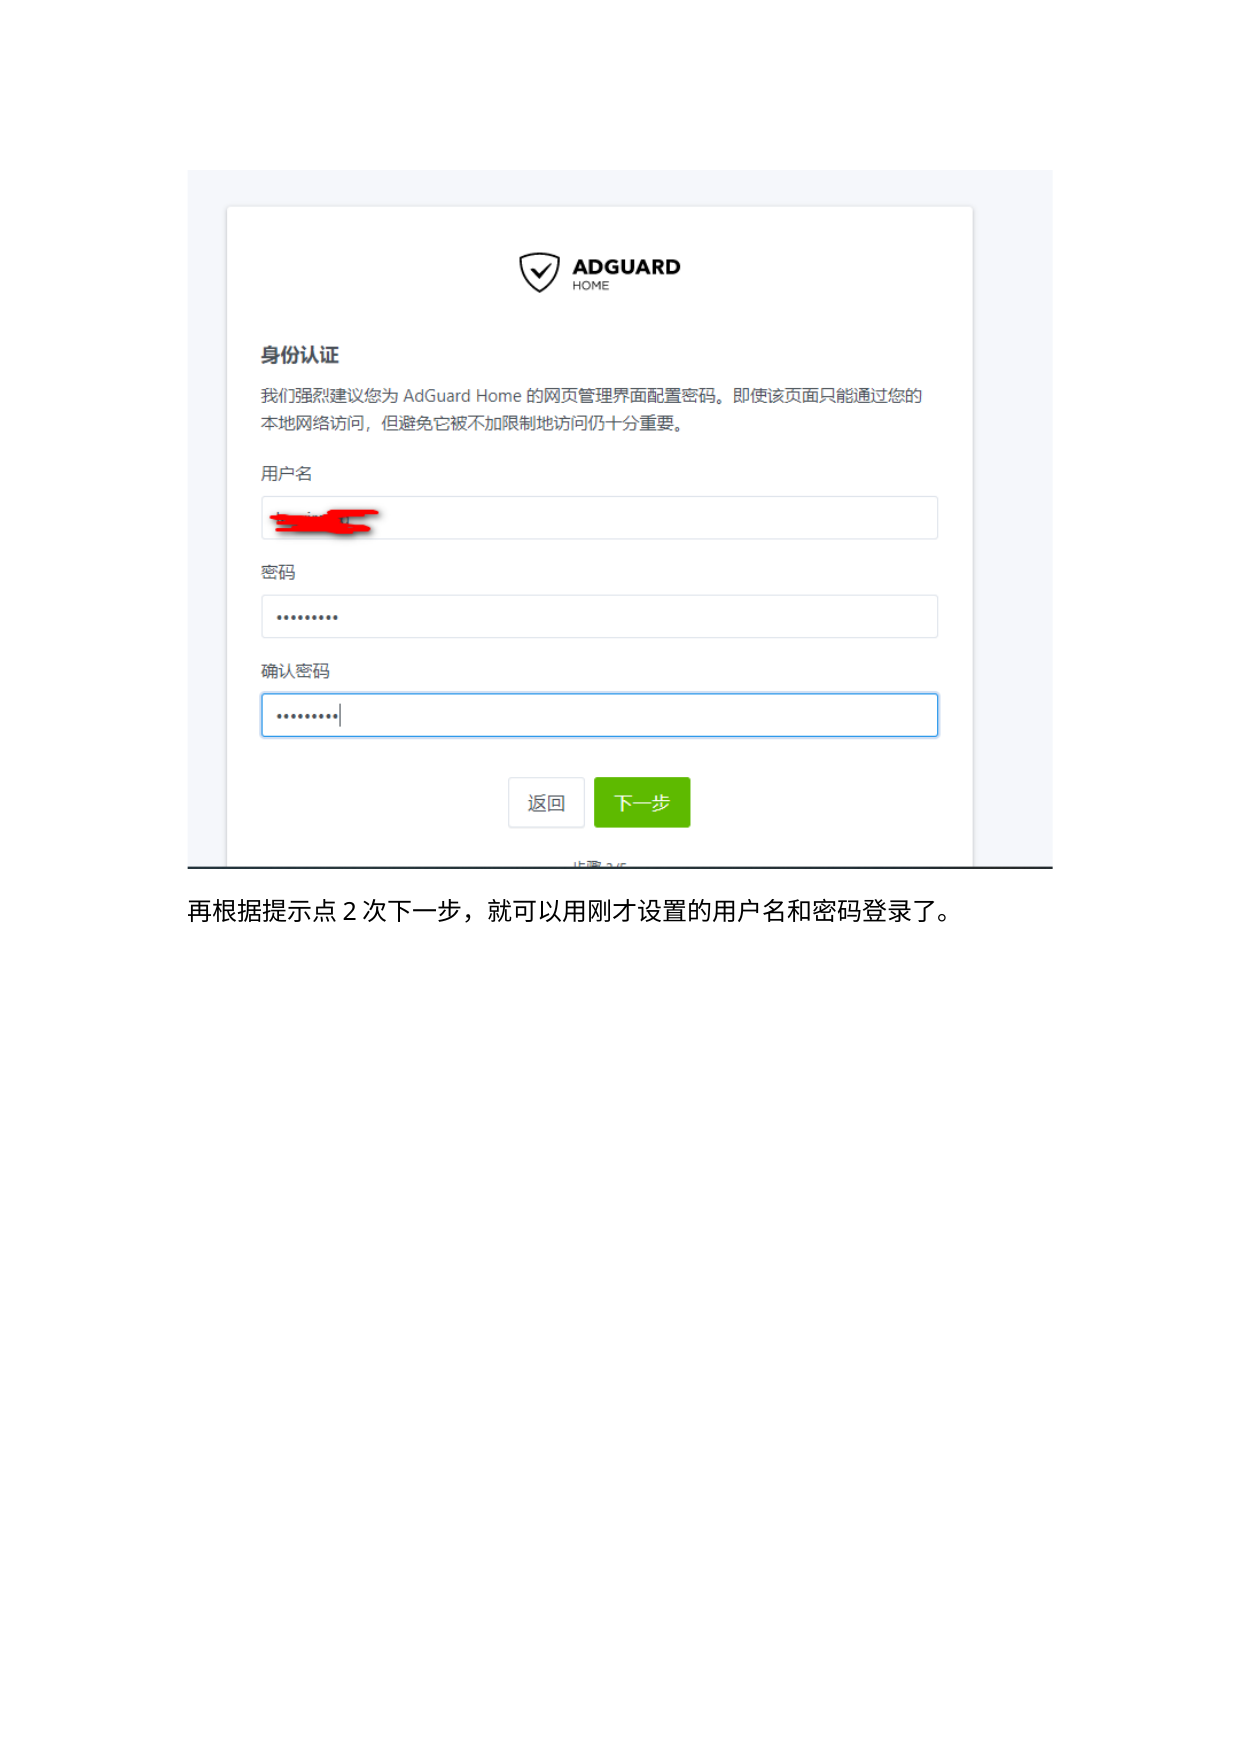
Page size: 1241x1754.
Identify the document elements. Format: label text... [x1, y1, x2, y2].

picture [187, 170, 1053, 869]
text 再根据提示点2次下一步，就可以用刚才设置的用户名和密码登录了。 [187, 877, 1053, 942]
